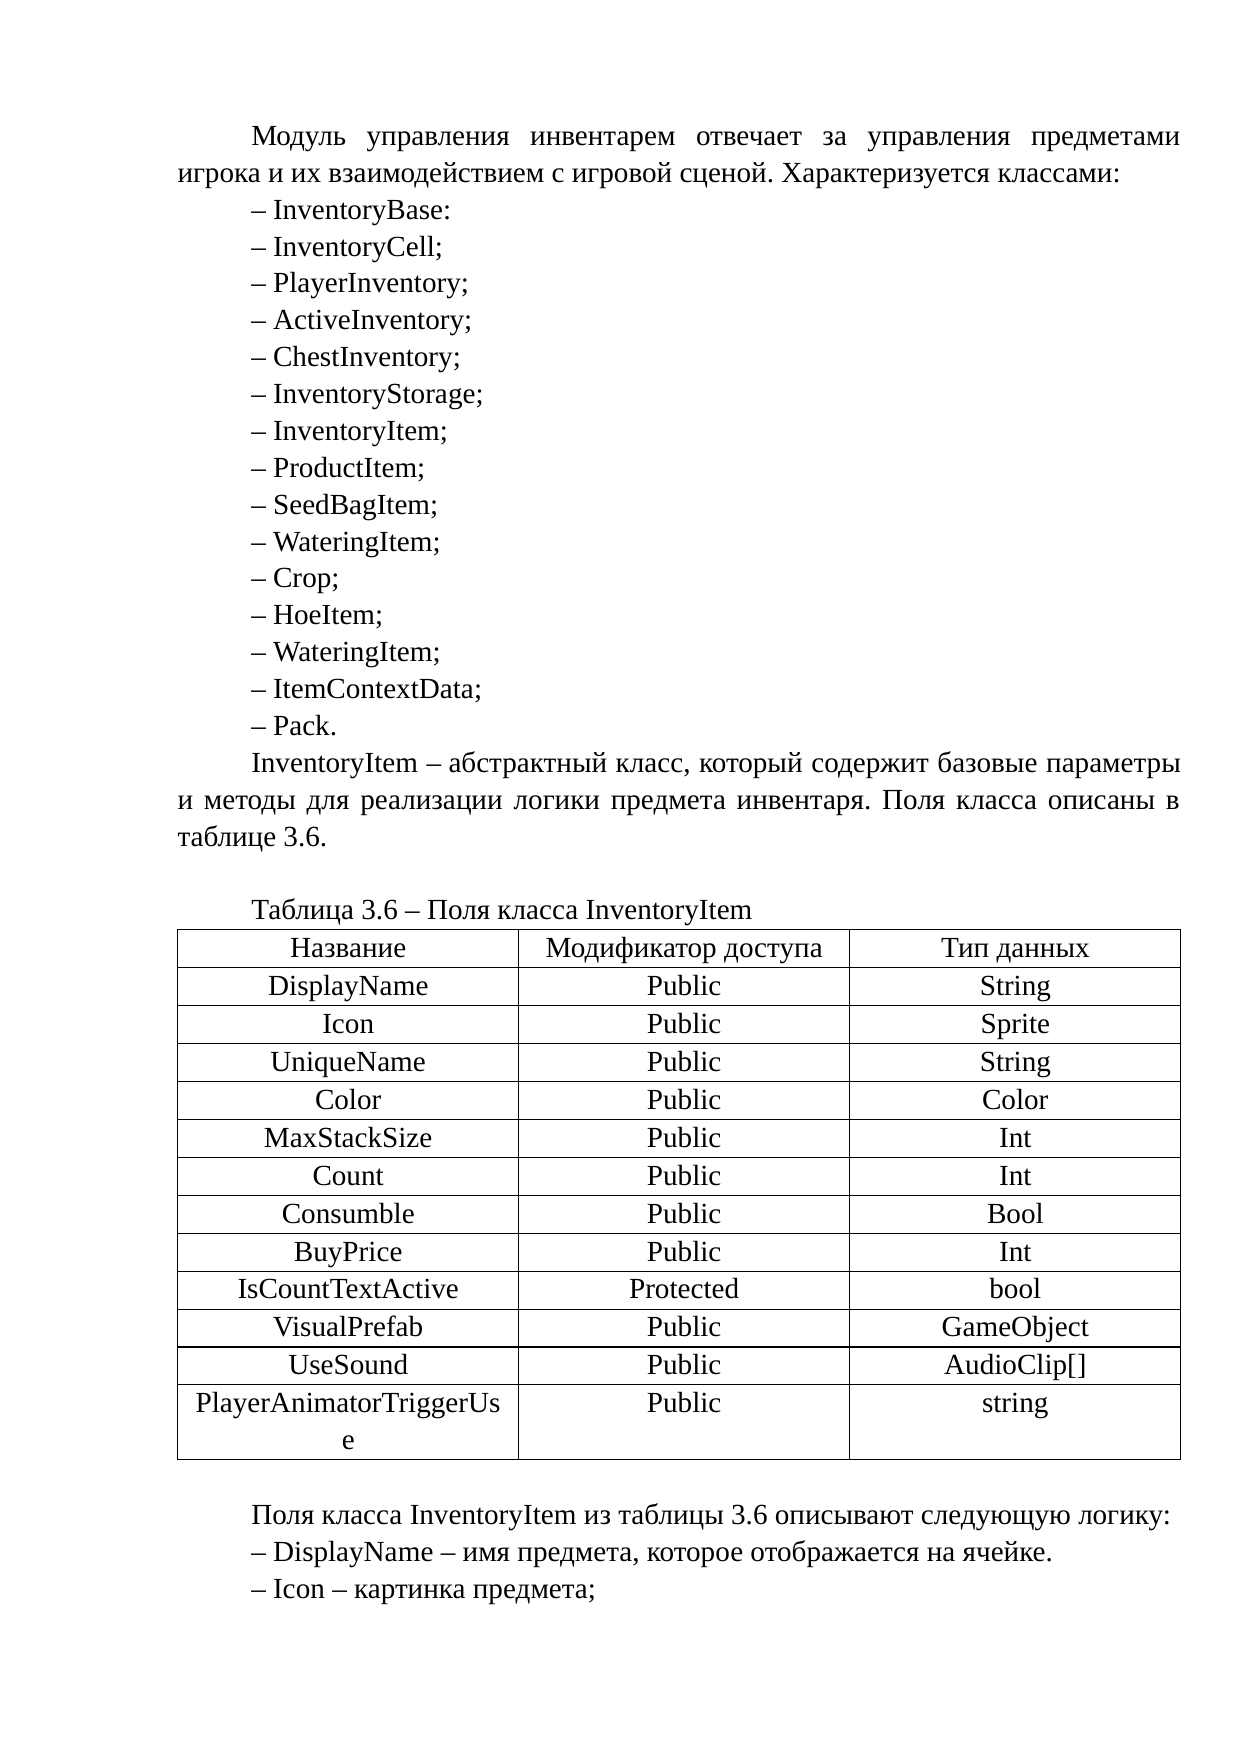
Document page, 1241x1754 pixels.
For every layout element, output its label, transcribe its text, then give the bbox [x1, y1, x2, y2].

text – Crop; [177, 561, 1181, 594]
table_cell Protected [519, 1272, 849, 1308]
text – WateringItem; [177, 524, 1181, 557]
text Таблица 3.6 – Поля класса InventoryItem [177, 892, 1181, 926]
table_cell String [850, 1044, 1180, 1081]
text Модуль управления инвентарем отвечает за управления предметами игрока и их взаимодействием с игровой сценой. Характеризуется классами: [177, 118, 1181, 188]
text – ActiveInventory; [177, 302, 1181, 336]
table_cell Public [519, 1385, 849, 1459]
table_cell bool [850, 1272, 1180, 1308]
table_cell DisplayName [178, 968, 518, 1005]
text – ProductItem; [177, 450, 1181, 483]
table_cell AudioClip[] [850, 1348, 1180, 1384]
table_cell Public [519, 1310, 849, 1346]
text – InventoryStorage; [177, 376, 1181, 410]
table_cell Public [519, 1234, 849, 1271]
text – PlayerInventory; [177, 266, 1181, 299]
table_cell Public [519, 968, 849, 1005]
text InventoryItem – абстрактный класс, который содержит базовые параметры и методы для реализации логики предмета инвентаря. Поля класса описаны в таблице 3.6. [177, 745, 1181, 852]
text – InventoryBase: [177, 192, 1181, 225]
text – SeedBagItem; [177, 487, 1181, 520]
table_cell Color [178, 1082, 518, 1119]
table_cell Int [850, 1234, 1180, 1271]
table_header Модификатор доступа [519, 930, 849, 967]
table_cell PlayerAnimatorTriggerUse [178, 1385, 518, 1459]
text – InventoryCell; [177, 229, 1181, 262]
table_cell MaxStackSize [178, 1120, 518, 1157]
table_cell Public [519, 1044, 849, 1081]
text – Icon – картинка предмета; [177, 1571, 1181, 1604]
text – InventoryItem; [177, 413, 1181, 447]
table_cell Bool [850, 1196, 1180, 1233]
table_cell VisualPrefab [178, 1310, 518, 1346]
table_cell String [850, 968, 1180, 1005]
table_cell Public [519, 1006, 849, 1043]
table_cell Int [850, 1120, 1180, 1157]
table_cell Count [178, 1158, 518, 1195]
table_cell Consumble [178, 1196, 518, 1233]
table_cell Color [850, 1082, 1180, 1119]
table_cell GameObject [850, 1310, 1180, 1346]
text – Pack. [177, 708, 1181, 742]
table_cell Sprite [850, 1006, 1180, 1043]
table_cell Icon [178, 1006, 518, 1043]
table_cell BuyPrice [178, 1234, 518, 1271]
table_cell Public [519, 1158, 849, 1195]
table_header Тип данных [850, 930, 1180, 967]
table_cell UniqueName [178, 1044, 518, 1081]
table_cell Public [519, 1348, 849, 1384]
table_cell Int [850, 1158, 1180, 1195]
table_cell UseSound [178, 1348, 518, 1384]
text – ChestInventory; [177, 339, 1181, 373]
table_cell IsCountTextActive [178, 1272, 518, 1308]
text – HoeItem; [177, 597, 1181, 631]
table_header Название [178, 930, 518, 967]
table_cell Public [519, 1120, 849, 1157]
table_cell string [850, 1385, 1180, 1459]
text – DisplayName – имя предмета, которое отображается на ячейке. [177, 1534, 1181, 1567]
table_cell Public [519, 1196, 849, 1233]
text Поля класса InventoryItem из таблицы 3.6 описывают следующую логику: [177, 1497, 1181, 1531]
table_cell Public [519, 1082, 849, 1119]
text – WateringItem; [177, 634, 1181, 668]
text – ItemContextData; [177, 671, 1181, 705]
